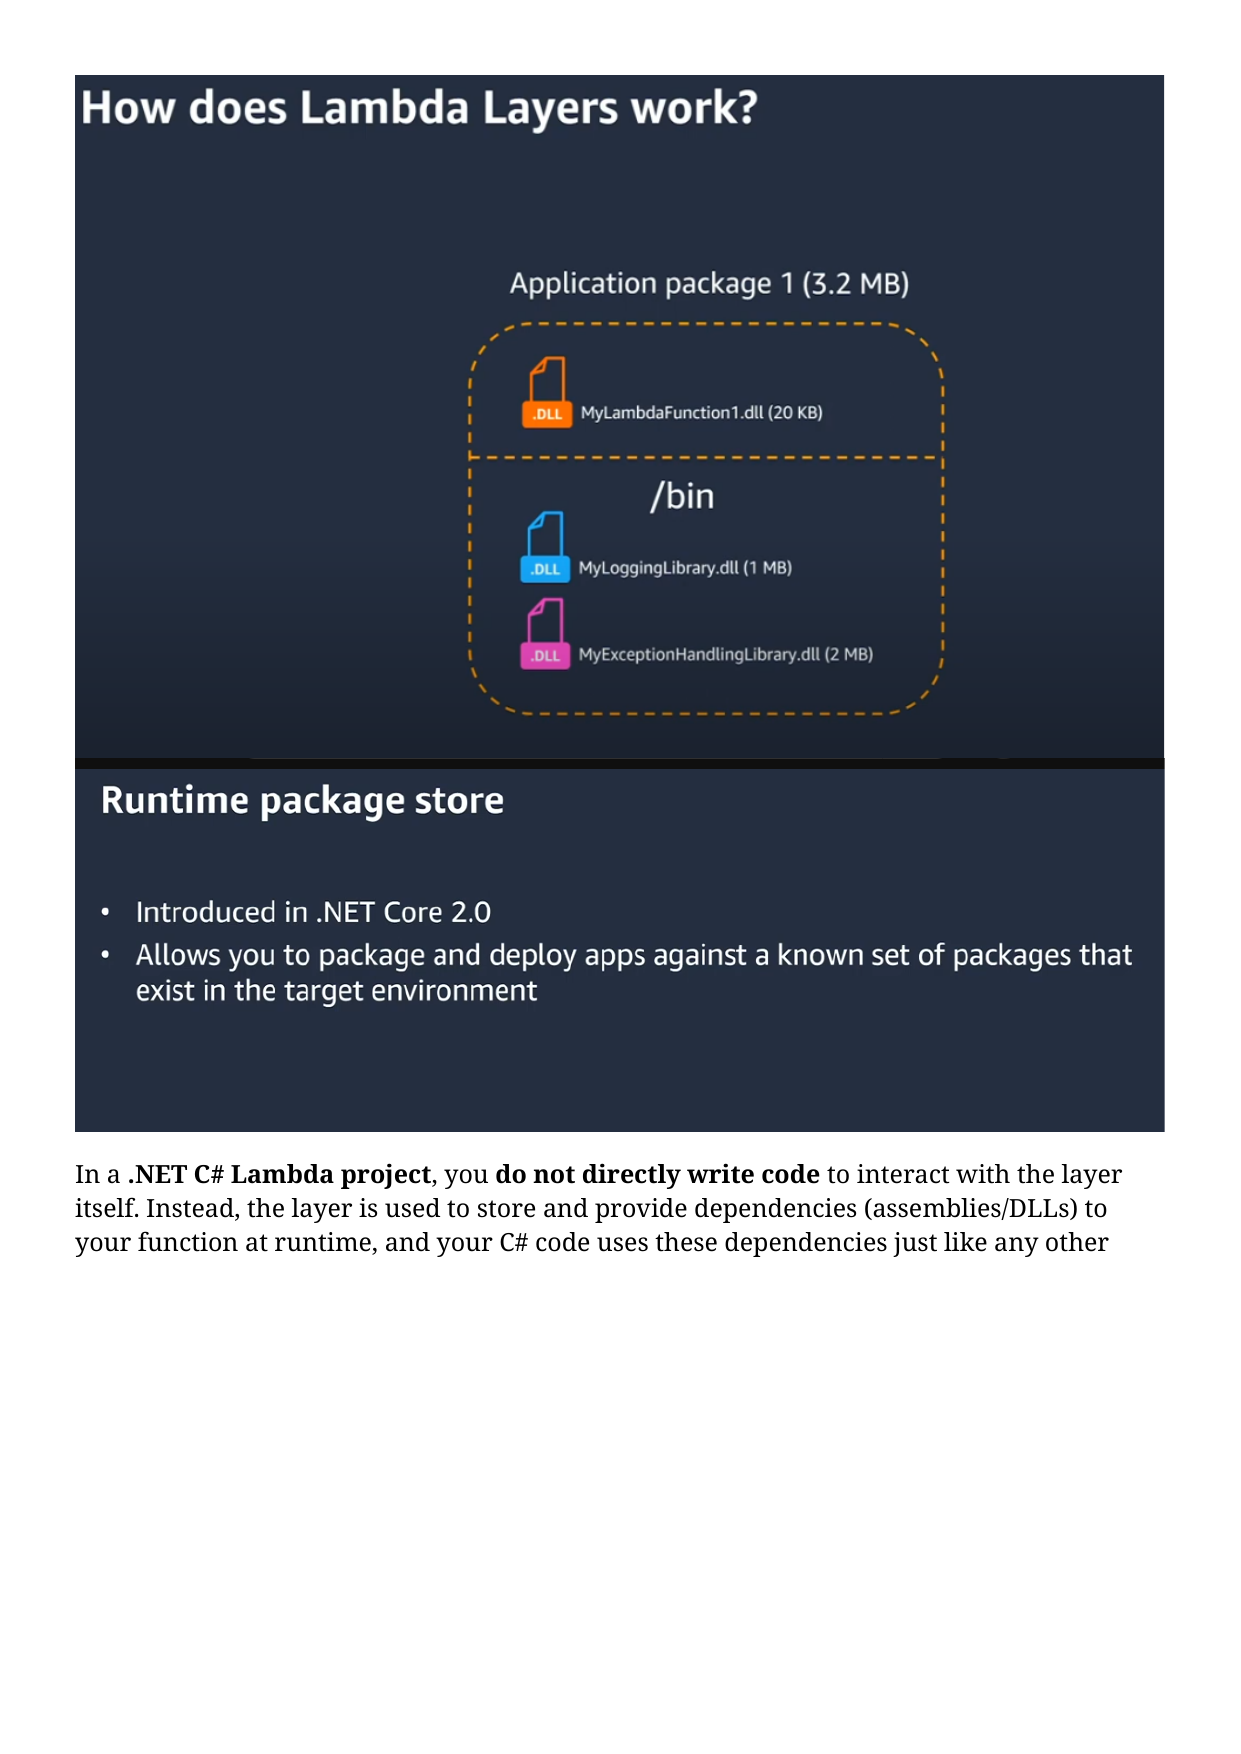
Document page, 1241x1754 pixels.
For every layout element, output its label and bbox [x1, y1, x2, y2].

picture [75, 75, 1165, 1132]
text [75, 1157, 1165, 1259]
